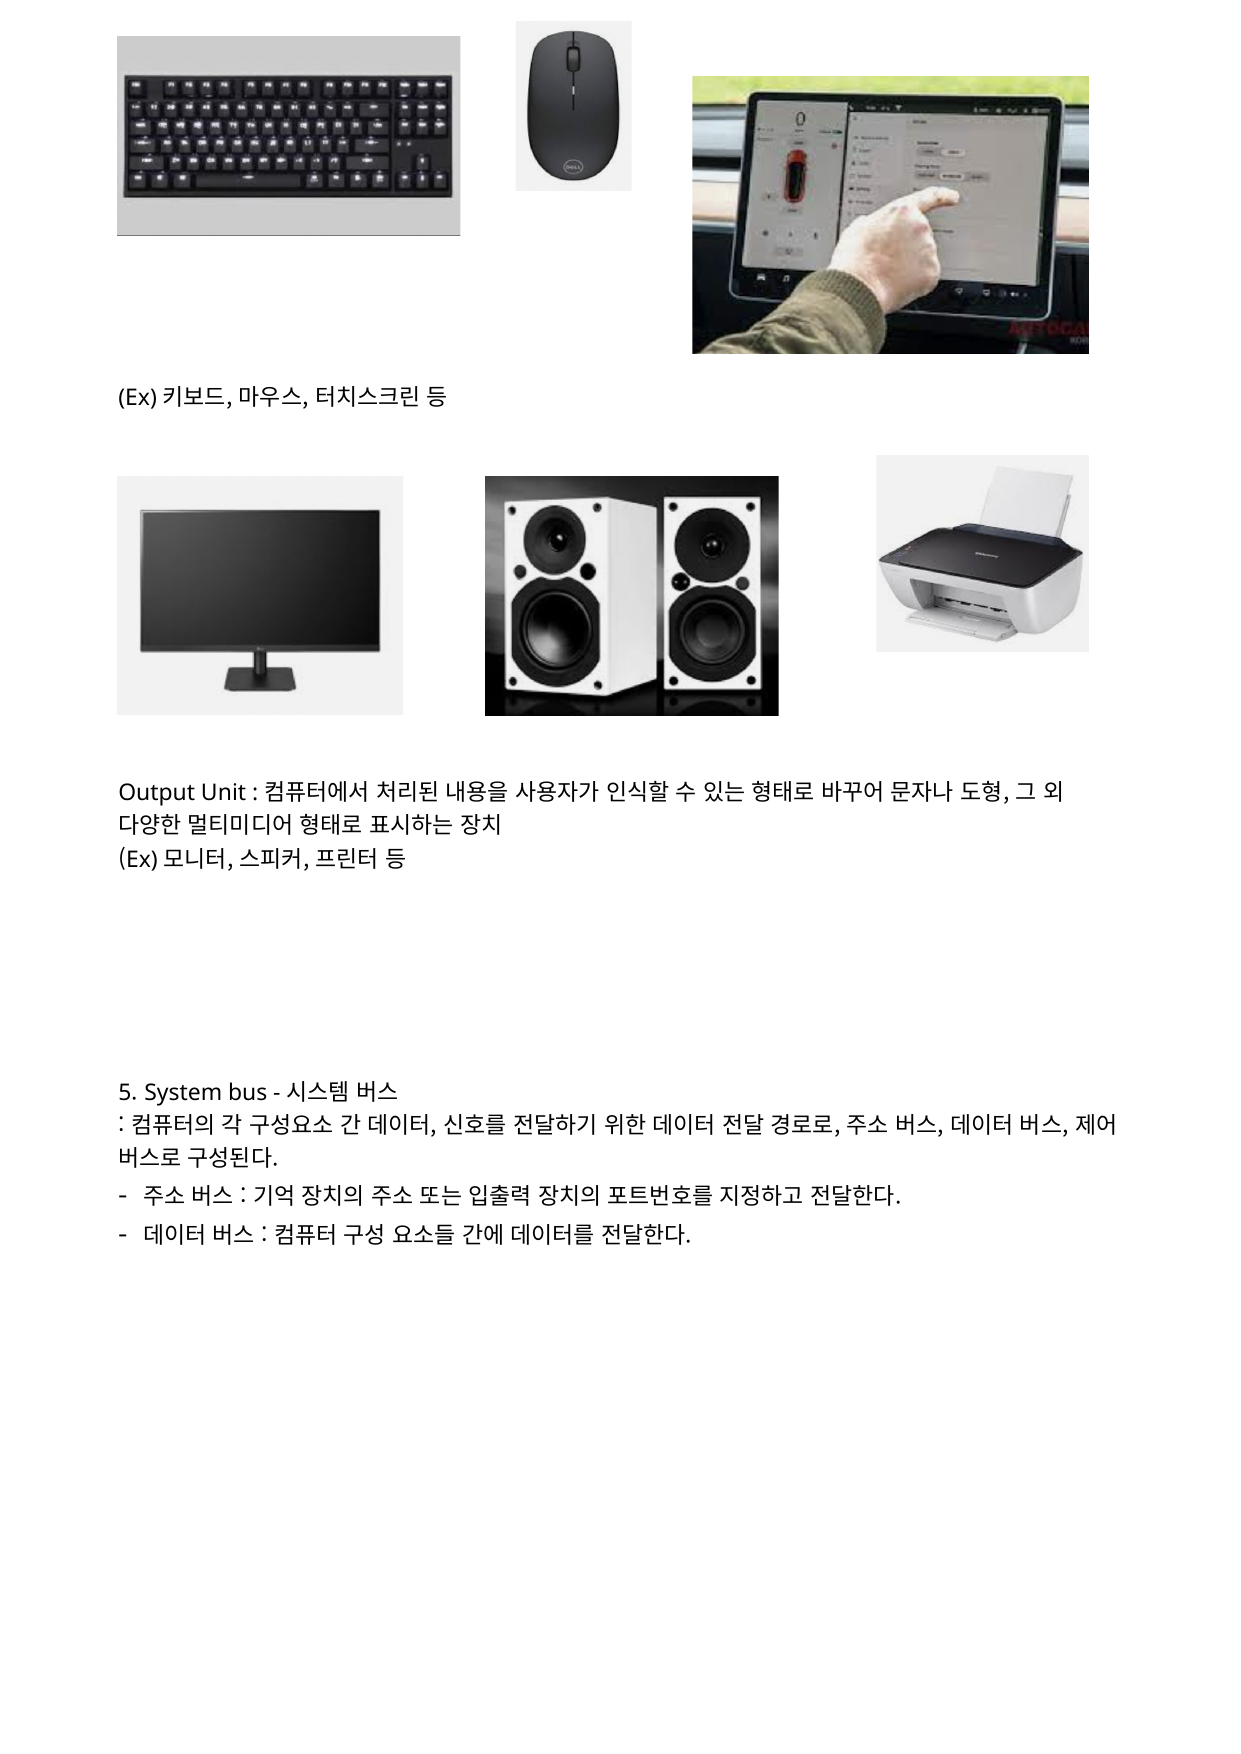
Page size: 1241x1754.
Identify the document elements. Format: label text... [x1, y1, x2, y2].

text Output Unit : 컴퓨터에서 처리된 내용을 사용자가 인식할 수 있는 형태로 바꾸어 문자나 도형, 그 외 다양한 멀티미디어 형태로 표시하는 장치 [118, 774, 1122, 841]
picture [515, 21, 632, 191]
picture [692, 76, 1089, 354]
text 5. System bus - 시스템 버스 [118, 1073, 1122, 1107]
list 주소 버스 : 기억 장치의 주소 또는 입출력 장치의 포트번호를 지정하고 전달한다. [118, 1173, 1122, 1212]
picture [876, 455, 1089, 652]
picture [485, 476, 779, 716]
text : 컴퓨터의 각 구성요소 간 데이터, 신호를 전달하기 위한 데이터 전달 경로로, 주소 버스, 데이터 버스, 제어 버스로 구성된다. [118, 1107, 1122, 1173]
list 데이터 버스 : 컴퓨터 구성 요소들 간에 데이터를 전달한다. [118, 1212, 1122, 1252]
picture [117, 36, 461, 236]
picture [117, 476, 404, 715]
text (Ex) 모니터, 스피커, 프린터 등 [118, 841, 1122, 874]
